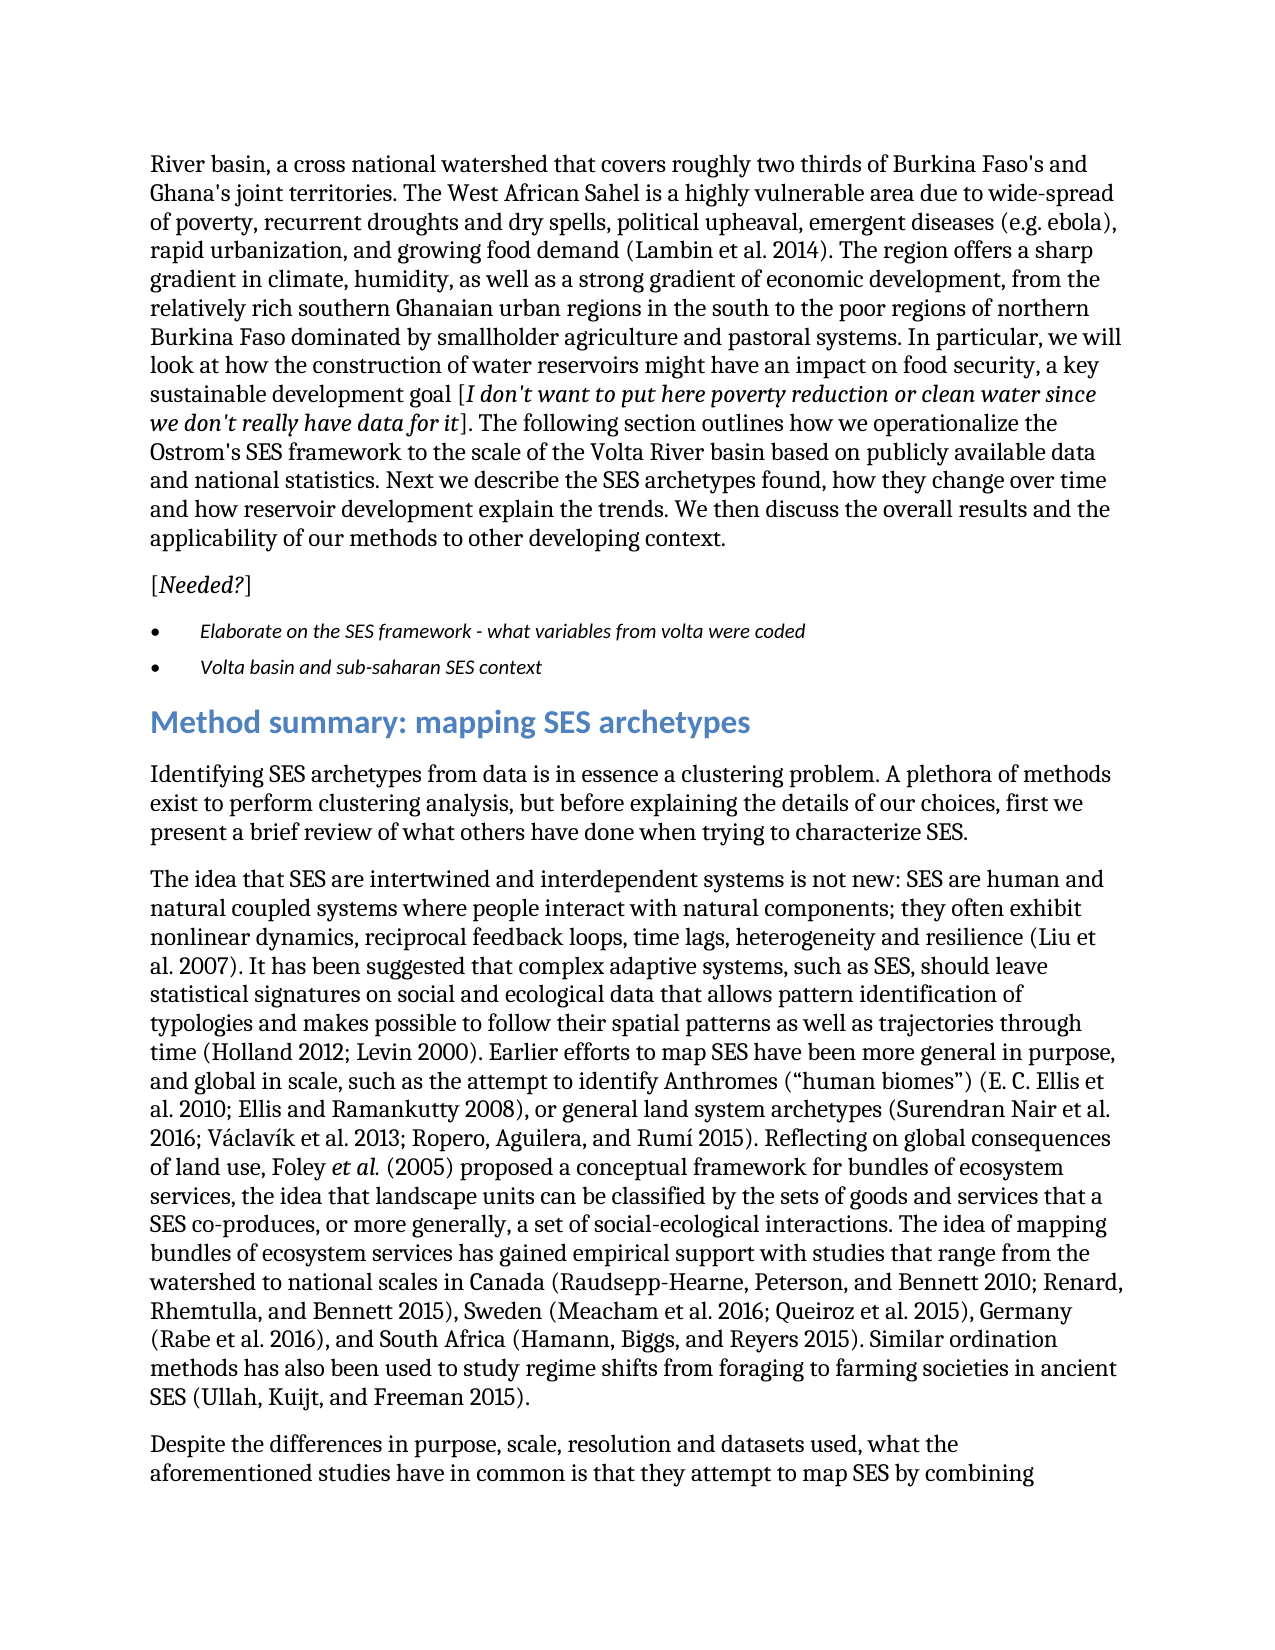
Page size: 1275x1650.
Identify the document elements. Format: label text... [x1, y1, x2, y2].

text The idea that SES are intertwined and interdependent systems is not new: SES are human and natural coupled systems where people interact with natural components; they often exhibit nonlinear dynamics, reciprocal feedback loops, time lags, heterogeneity and resilience (Liu et al. 2007). It has been suggested that complex adaptive systems, such as SES, should leave statistical signatures on social and ecological data that allows pattern identification of typologies and makes possible to follow their spatial patterns as well as trajectories through time (Holland 2012; Levin 2000). Earlier efforts to map SES have been more general in purpose, and global in scale, such as the attempt to identify Anthromes (“human biomes”) (E. C. Ellis et al. 2010; Ellis and Ramankutty 2008), or general land system archetypes (Surendran Nair et al. 2016; Václavík et al. 2013; Ropero, Aguilera, and Rumí 2015). Reflecting on global consequences of land use, Foley et al. (2005) proposed a conceptual framework for bundles of ecosystem services, the idea that landscape units can be classified by the sets of goods and services that a SES co-produces, or more generally, a set of social-ecological interactions. The idea of mapping bundles of ecosystem services has gained empirical support with studies that range from the watershed to national scales in Canada (Raudsepp-Hearne, Peterson, and Bennett 2010; Renard, Rhemtulla, and Bennett 2015), Sweden (Meacham et al. 2016; Queiroz et al. 2015), Germany (Rabe et al. 2016), and South Africa (Hamann, Biggs, and Reyers 2015). Similar ordination methods has also been used to study regime shifts from foraging to farming societies in ancient SES (Ullah, Kuijt, and Freeman 2015). [150, 865, 1125, 1412]
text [150, 1430, 1125, 1488]
text Identifying SES archetypes from data is in essence a clustering problem. A plethora of methods exist to perform clustering analysis, but before explaining the details of our choices, first we present a brief review of what others have done when trying to characterize SES. [150, 760, 1125, 847]
subtitle Method summary: mapping SES archetypes [150, 701, 1125, 742]
list Volta basin and sub-saharan SES context [150, 654, 1125, 680]
list Elaborate on the SES framework - what variables from volta were coded [150, 619, 1125, 644]
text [150, 150, 1125, 552]
text [Needed?] [150, 571, 1125, 600]
